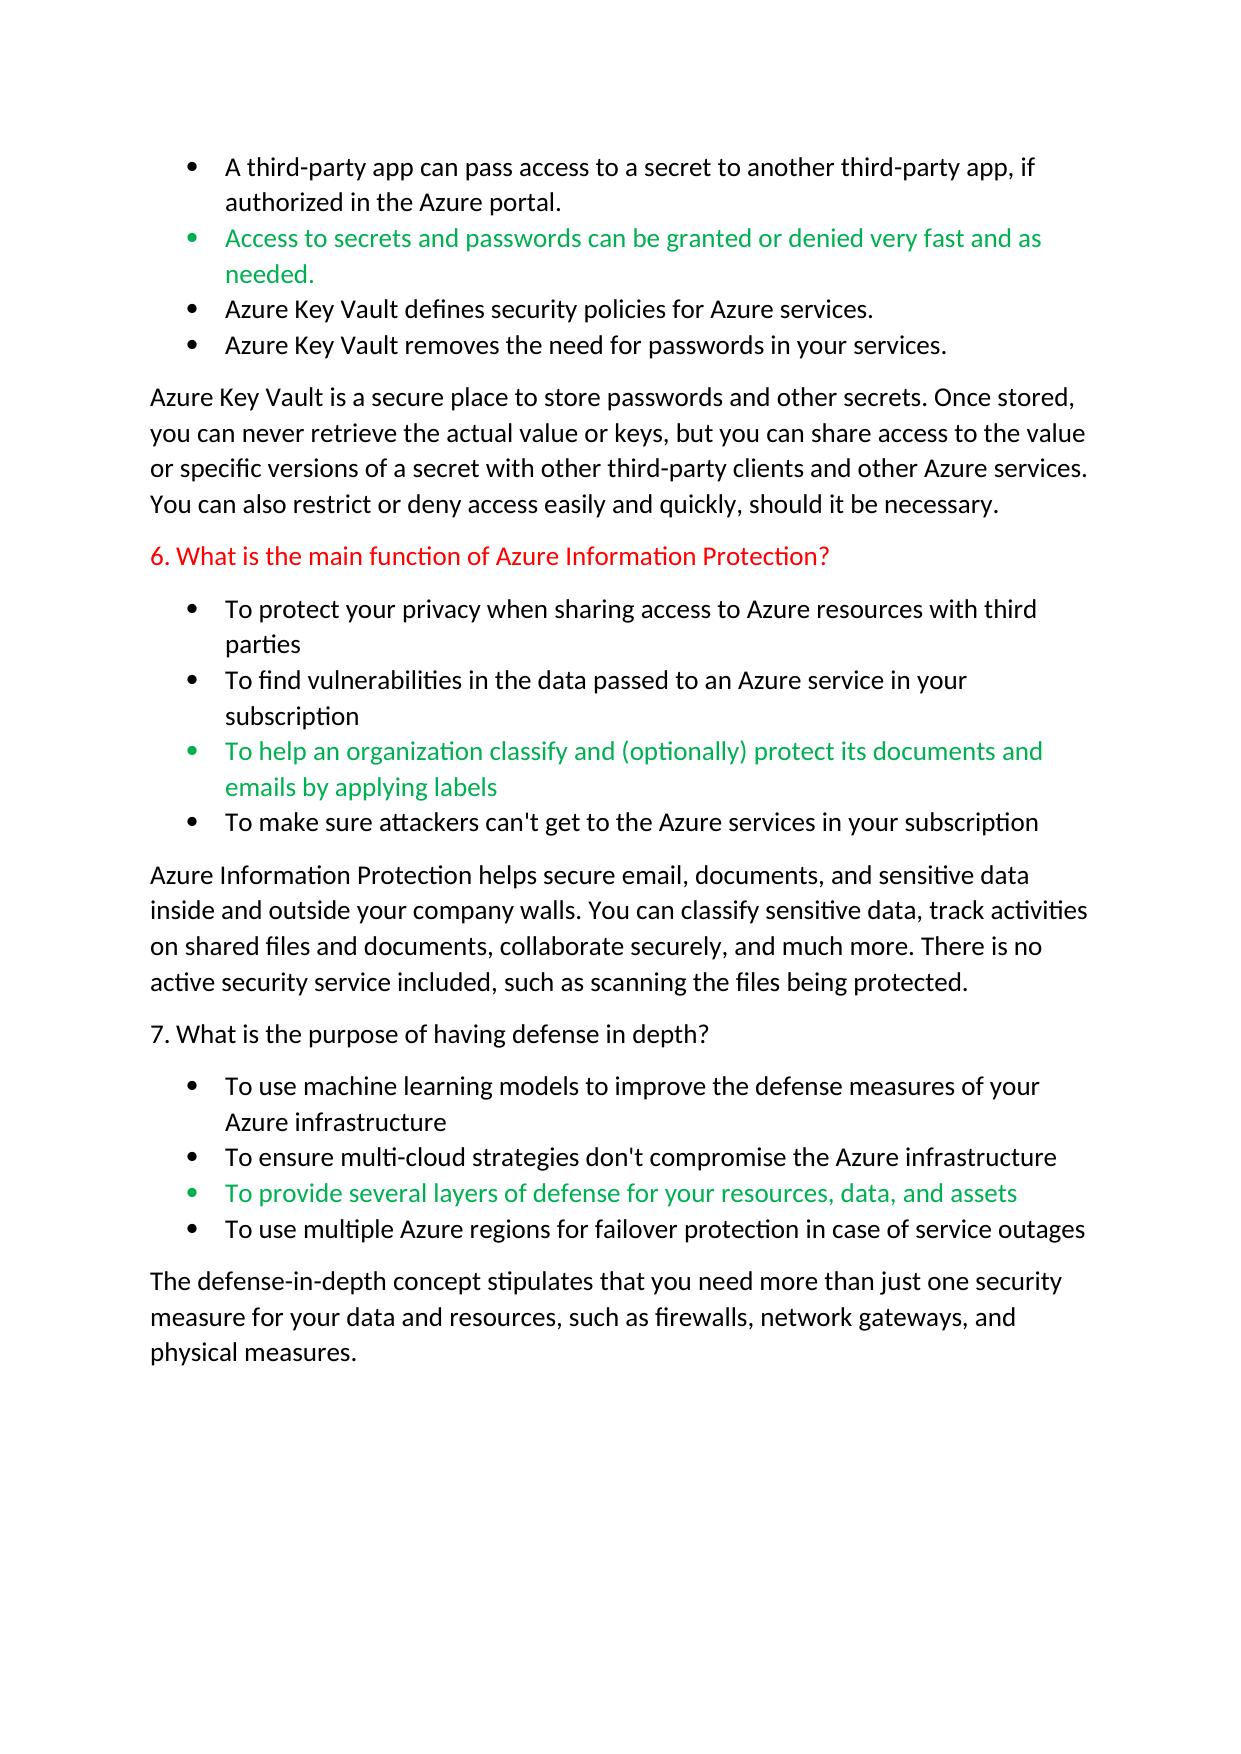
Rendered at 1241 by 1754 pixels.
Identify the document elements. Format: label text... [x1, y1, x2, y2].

text Azure Key Vault is a secure place to store passwords and other secrets. Once stored, you can never retrieve the actual value or keys, but you can share access to the value or specific versions of a secret with other third-party clients and other Azure services. You can also restrict or deny access easily and quickly, should it be necessary. [150, 380, 1090, 520]
text 6. What is the main function of Azure Information Protection? [150, 539, 1090, 573]
list To find vulnerabilities in the data passed to an Azure service in your subscription [187, 663, 1090, 732]
text The defense-in-depth concept stipulates that you need more than just one security measure for your data and resources, such as firewalls, network gateways, and physical measures. [150, 1264, 1090, 1368]
list Azure Key Vault removes the need for passwords in your services. [187, 328, 1090, 361]
text Azure Information Protection helps secure email, documents, and sensitive data inside and outside your company walls. You can classify sensitive data, track activities on shared files and documents, collaborate securely, and much more. There is no active security service included, such as scanning the files being protected. [150, 858, 1090, 998]
list To use machine learning models to improve the defense measures of your Azure infrastructure [187, 1069, 1090, 1138]
list To use multiple Azure regions for failover protection in case of service outages [187, 1212, 1090, 1245]
list To help an organization classify and (optionally) protect its documents and emails by applying labels [187, 734, 1090, 803]
list A third-party app can pass access to a secret to another third-party app, if authorized in the Azure portal. [187, 150, 1090, 219]
list Access to secrets and passwords can be granted or denied very fast and as needed. [187, 221, 1090, 290]
text 7. What is the purpose of having defense in depth? [150, 1017, 1090, 1050]
list To make sure attackers can't get to the Azure services in your subscription [187, 806, 1090, 839]
list To protect your privacy when sharing access to Azure resources with third parties [187, 592, 1090, 661]
list To ensure multi-cloud strategies don't compromise the Azure infrastructure [187, 1141, 1090, 1174]
list To provide several layers of defense for your resources, data, and assets [187, 1176, 1090, 1209]
list Azure Key Vault defines security policies for Azure services. [187, 292, 1090, 326]
